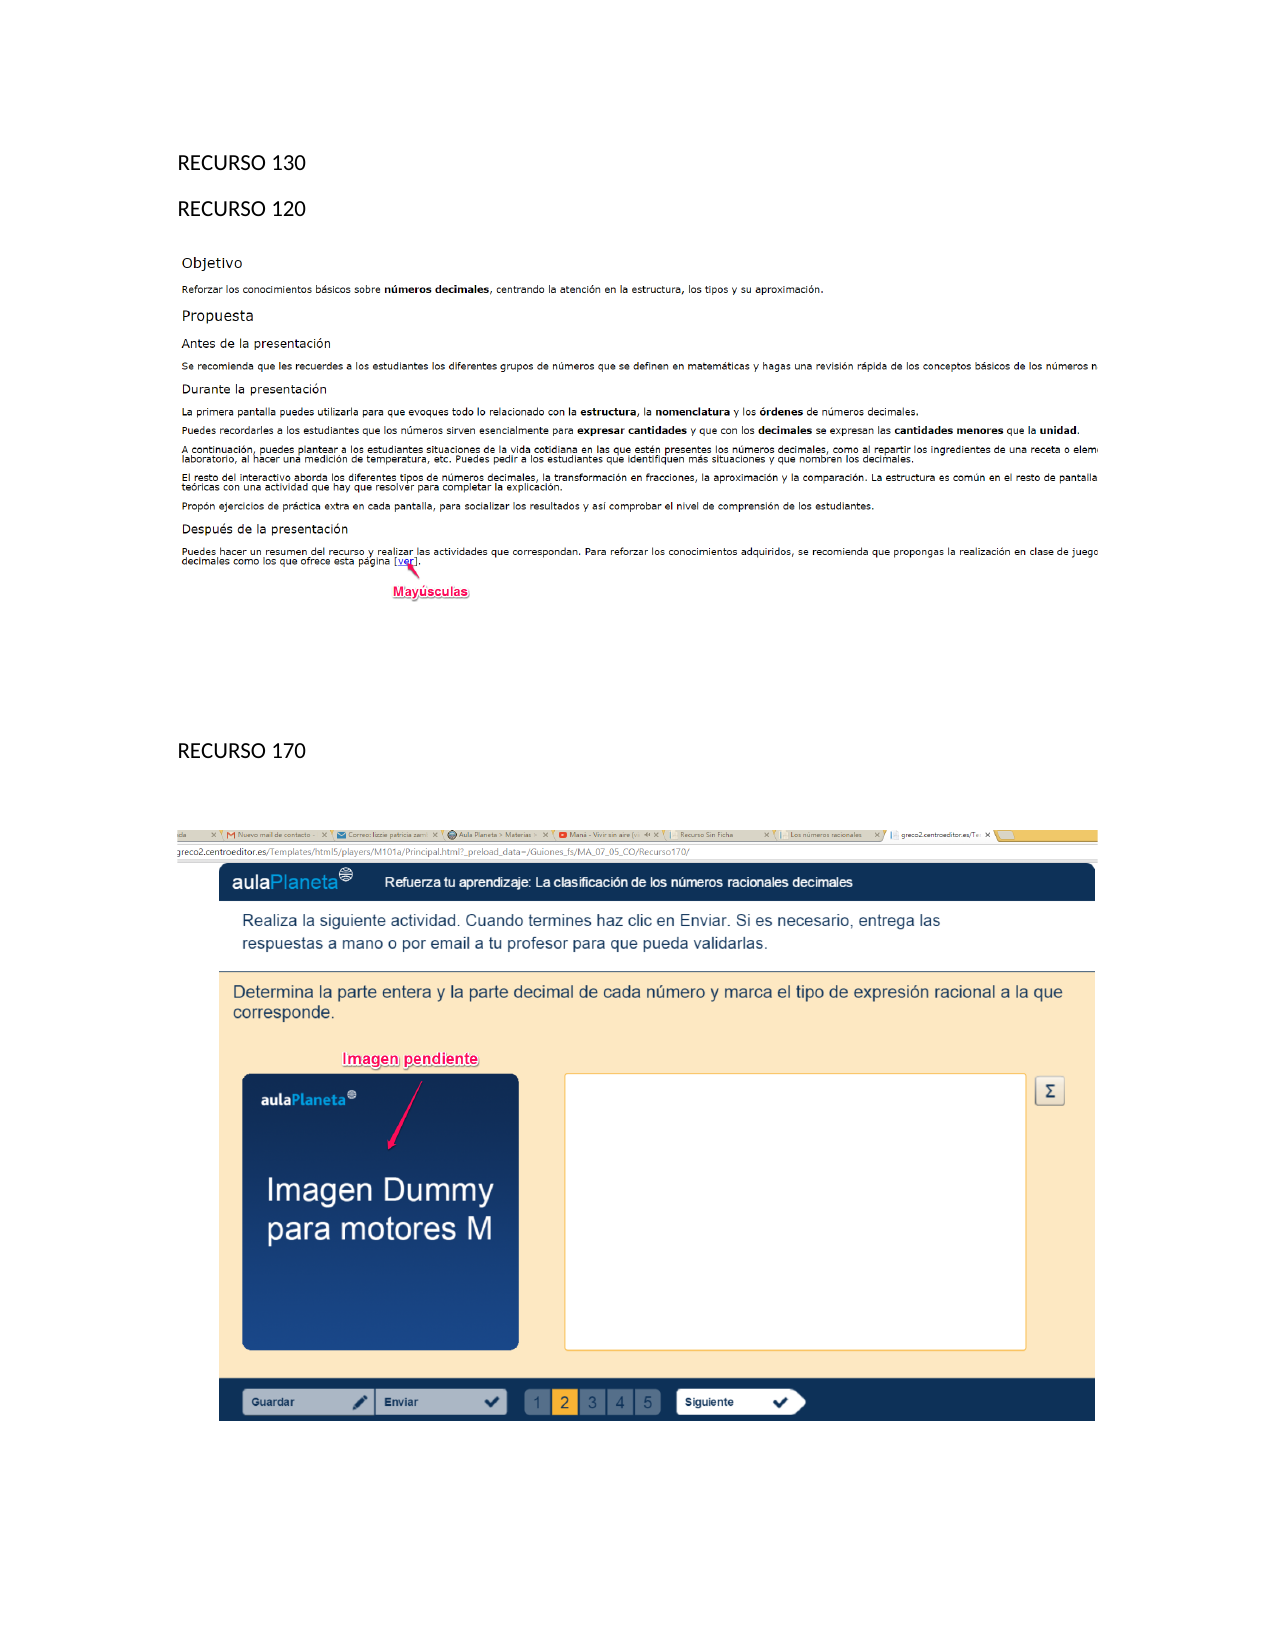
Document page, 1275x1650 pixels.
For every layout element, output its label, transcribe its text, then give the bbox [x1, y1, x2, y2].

picture [177, 830, 1098, 1421]
picture [177, 241, 1098, 718]
text RECURSO 130 [177, 148, 1098, 176]
text RECURSO 120 [177, 194, 1098, 222]
text RECURSO 170 [177, 736, 1098, 764]
